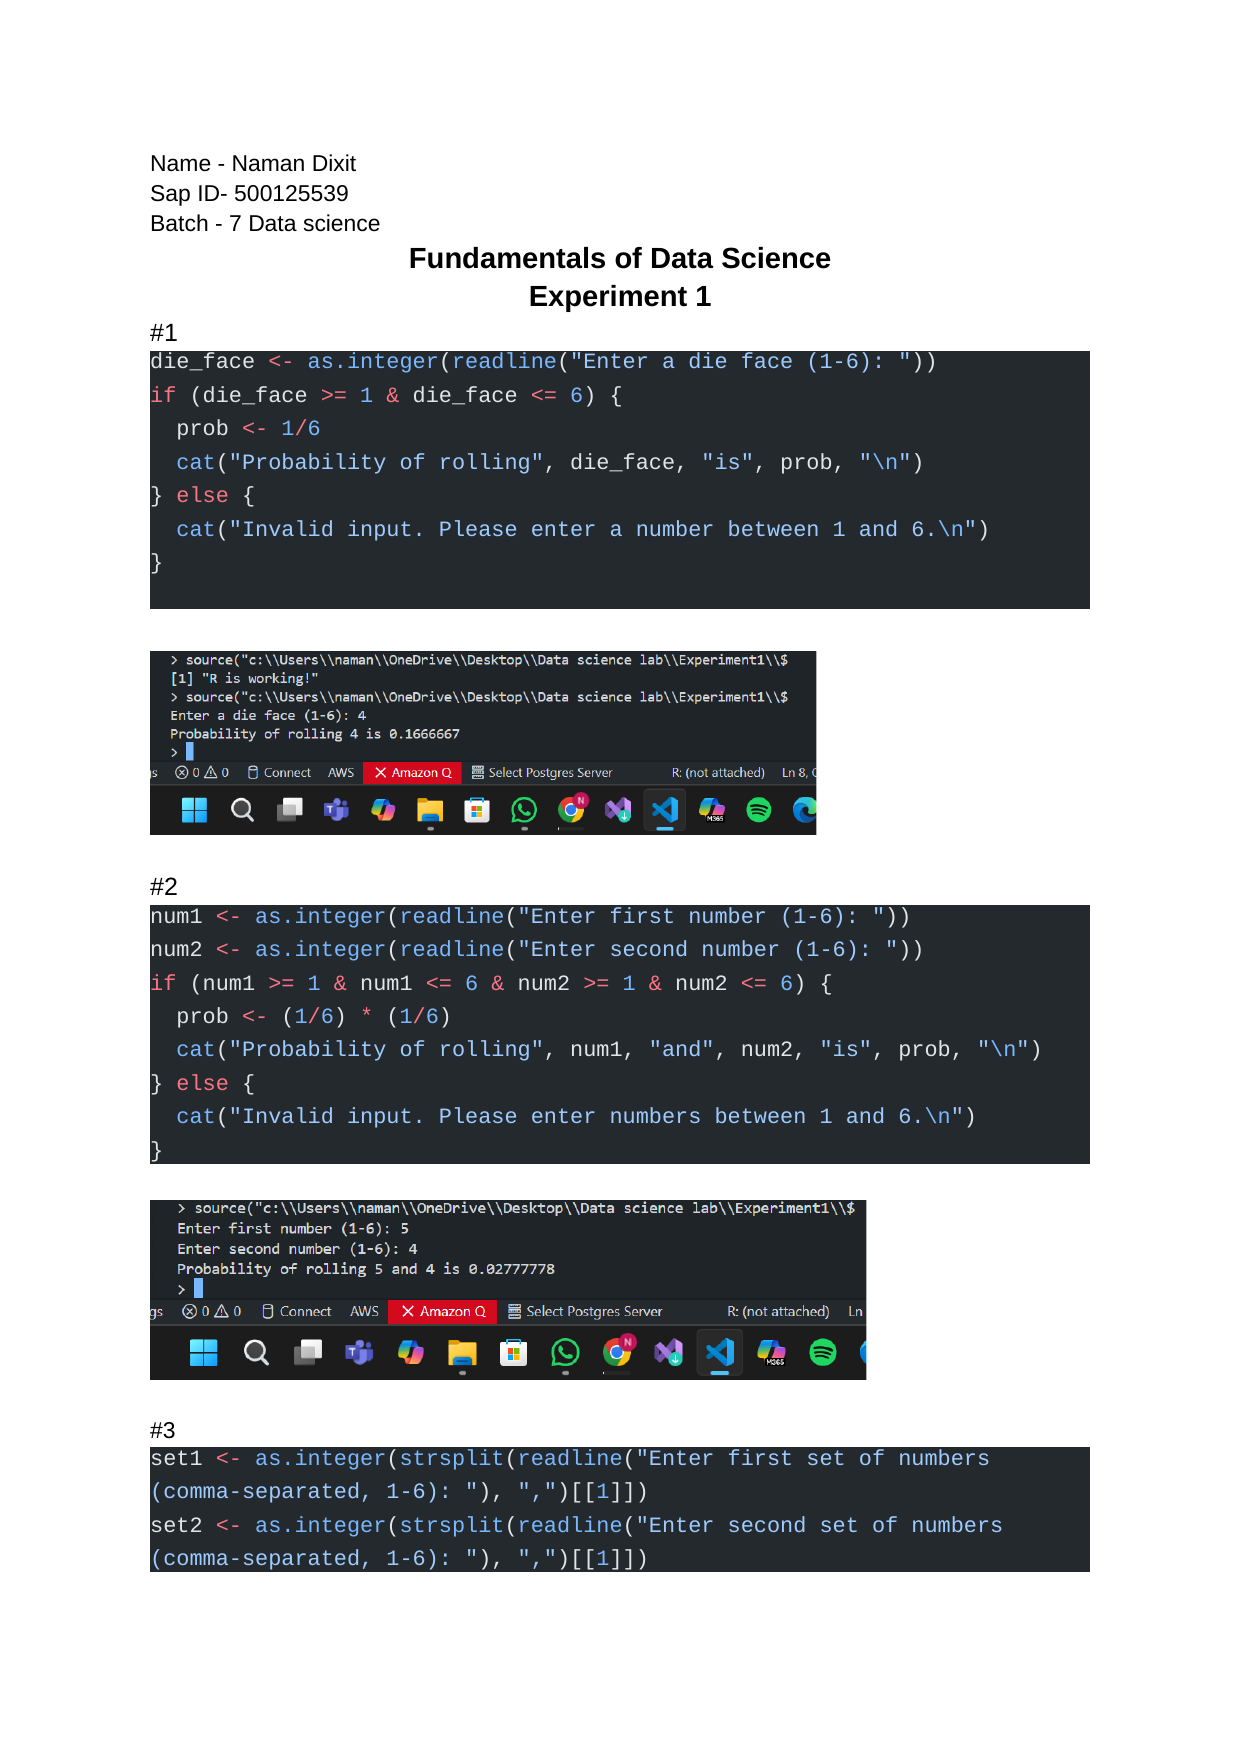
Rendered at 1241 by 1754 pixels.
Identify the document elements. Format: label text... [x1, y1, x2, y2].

text } else { [150, 1072, 1090, 1097]
text Batch - 7 Data science [150, 210, 1090, 237]
picture [150, 651, 817, 835]
text #3 [150, 1417, 1090, 1443]
text num2 <- as.integer(readline("Enter second number (1-6): ")) [150, 938, 1090, 963]
text cat("Probability of rolling", num1, "and", num2, "is", prob, "\n") [150, 1038, 1090, 1063]
text prob <- (1/6) * (1/6) [150, 1005, 1090, 1030]
text if (num1 >= 1 & num1 <= 6 & num2 >= 1 & num2 <= 6) { [150, 972, 1090, 996]
text Sap ID- 500125539 [150, 180, 1090, 207]
picture [150, 1200, 867, 1380]
text set1 <- as.integer(strsplit(readline("Enter first set of numbers (comma-separated, 1-6): "), ",")[[1]]) [150, 1447, 1090, 1505]
text #2 [150, 872, 1090, 901]
text } [150, 1139, 1090, 1164]
text cat("Invalid input. Please enter numbers between 1 and 6.\n") [150, 1105, 1090, 1130]
text num1 <- as.integer(readline("Enter first number (1-6): ")) [150, 905, 1090, 929]
text #1 [150, 318, 1090, 346]
text if (die_face >= 1 & die_face <= 6) { [150, 384, 1090, 409]
text } else { [150, 484, 1090, 509]
text } [150, 551, 1090, 576]
text cat("Probability of rolling", die_face, "is", prob, "\n") [150, 451, 1090, 476]
text Name - Naman Dixit [150, 150, 1090, 176]
text prob <- 1/6 [150, 418, 1090, 442]
text Fundamentals of Data Science [150, 241, 1090, 274]
text Experiment 1 [150, 279, 1090, 313]
text set2 <- as.integer(strsplit(readline("Enter second set of numbers (comma-separated, 1-6): "), ",")[[1]]) [150, 1514, 1090, 1572]
text die_face <- as.integer(readline("Enter a die face (1-6): ")) [150, 351, 1090, 376]
text cat("Invalid input. Please enter a number between 1 and 6.\n") [150, 518, 1090, 543]
